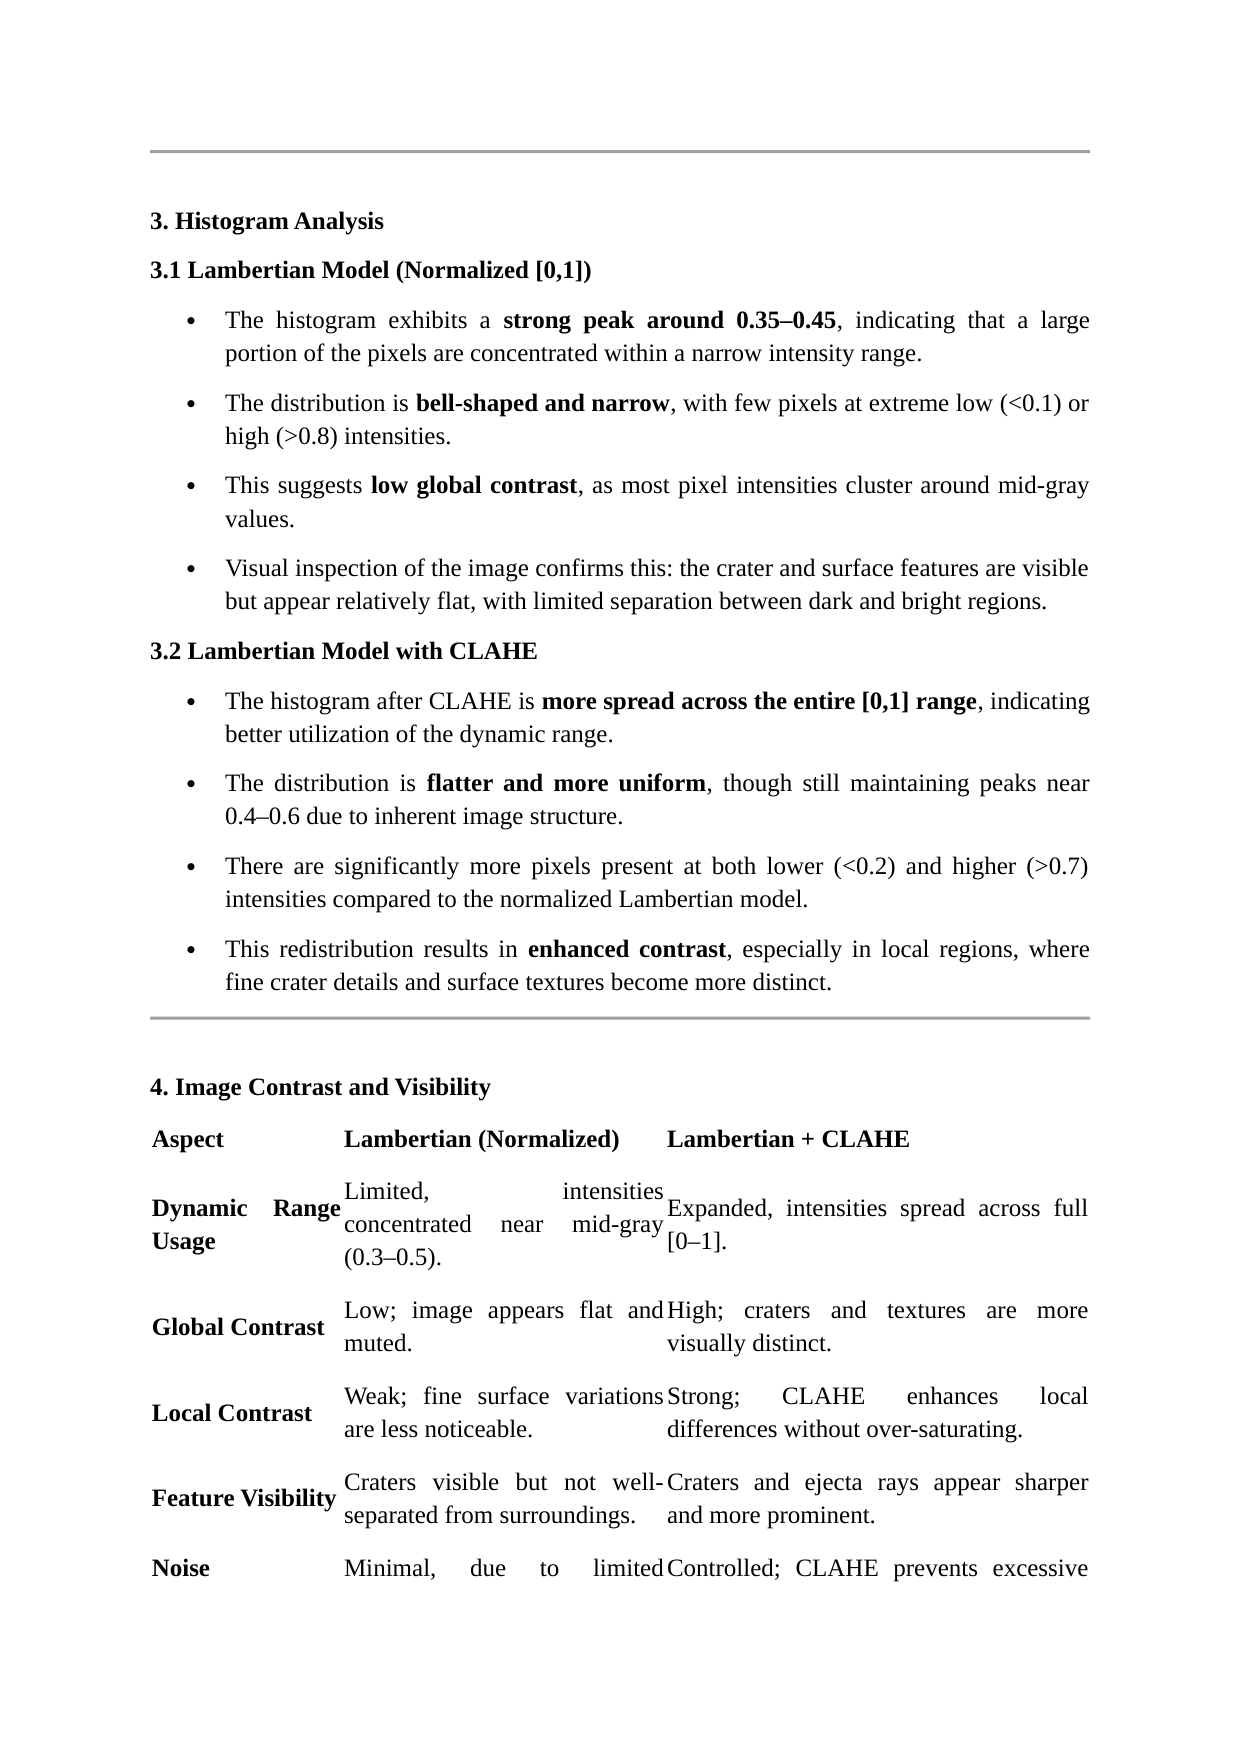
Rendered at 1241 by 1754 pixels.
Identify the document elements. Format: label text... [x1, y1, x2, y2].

list The distribution is bell-shaped and narrow, with few pixels at extreme low (<0.1) or high (>0.8) intensities. [187, 388, 1090, 450]
text 3.1 Lambertian Model (Normalized [0,1]) [150, 256, 1090, 284]
text 4. Image Contrast and Visibility [150, 1072, 1090, 1101]
table_cell Low; image appears flat and muted. [342, 1294, 665, 1379]
table_cell Expanded, intensities spread across full [0–1]. [665, 1175, 1090, 1294]
list There are significantly more pixels present at both lower (<0.2) and higher (>0.7) intensities compared to the normalized Lambertian model. [187, 851, 1090, 913]
table_cell Feature Visibility [150, 1465, 342, 1551]
text 3. Histogram Analysis [150, 206, 1090, 234]
table_cell Global Contrast [150, 1294, 342, 1379]
table_cell Noise Amplification [150, 1551, 342, 1583]
table_cell High; craters and textures are more visually distinct. [665, 1294, 1090, 1379]
table_cell Craters visible but not well-separated from surroundings. [342, 1465, 665, 1551]
table_cell Minimal, due to limited stretching. [342, 1551, 665, 1583]
table_cell Strong; CLAHE enhances local differences without over-saturating. [665, 1380, 1090, 1465]
table_cell Dynamic Range Usage [150, 1175, 342, 1294]
list Visual inspection of the image confirms this: the crater and surface features are visible but appear relatively flat, with limited separation between dark and bright regions. [187, 553, 1090, 615]
list The distribution is flatter and more uniform, though still maintaining peaks near 0.4–0.6 due to inherent image structure. [187, 768, 1090, 830]
list The histogram after CLAHE is more spread across the entire [0,1] range, indicating better utilization of the dynamic range. [187, 686, 1090, 747]
table_header Aspect [150, 1122, 342, 1175]
table_cell Craters and ejecta rays appear sharper and more prominent. [665, 1465, 1090, 1551]
table_cell Local Contrast [150, 1380, 342, 1465]
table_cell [665, 1551, 1090, 1583]
table_cell Weak; fine surface variations are less noticeable. [342, 1380, 665, 1465]
table_header Lambertian + CLAHE [665, 1122, 1090, 1175]
list The histogram exhibits a strong peak around 0.35–0.45, indicating that a large portion of the pixels are concentrated within a narrow intensity range. [187, 305, 1090, 367]
table_cell Limited, intensities concentrated near mid-gray (0.3–0.5). [342, 1175, 665, 1294]
text 3.2 Lambertian Model with CLAHE [150, 636, 1090, 665]
list This suggests low global contrast, as most pixel intensities cluster around mid-gray values. [187, 471, 1090, 532]
table_header Lambertian (Normalized) [342, 1122, 665, 1175]
list This redistribution results in enhanced contrast, especially in local regions, where fine crater details and surface textures become more distinct. [187, 934, 1090, 996]
